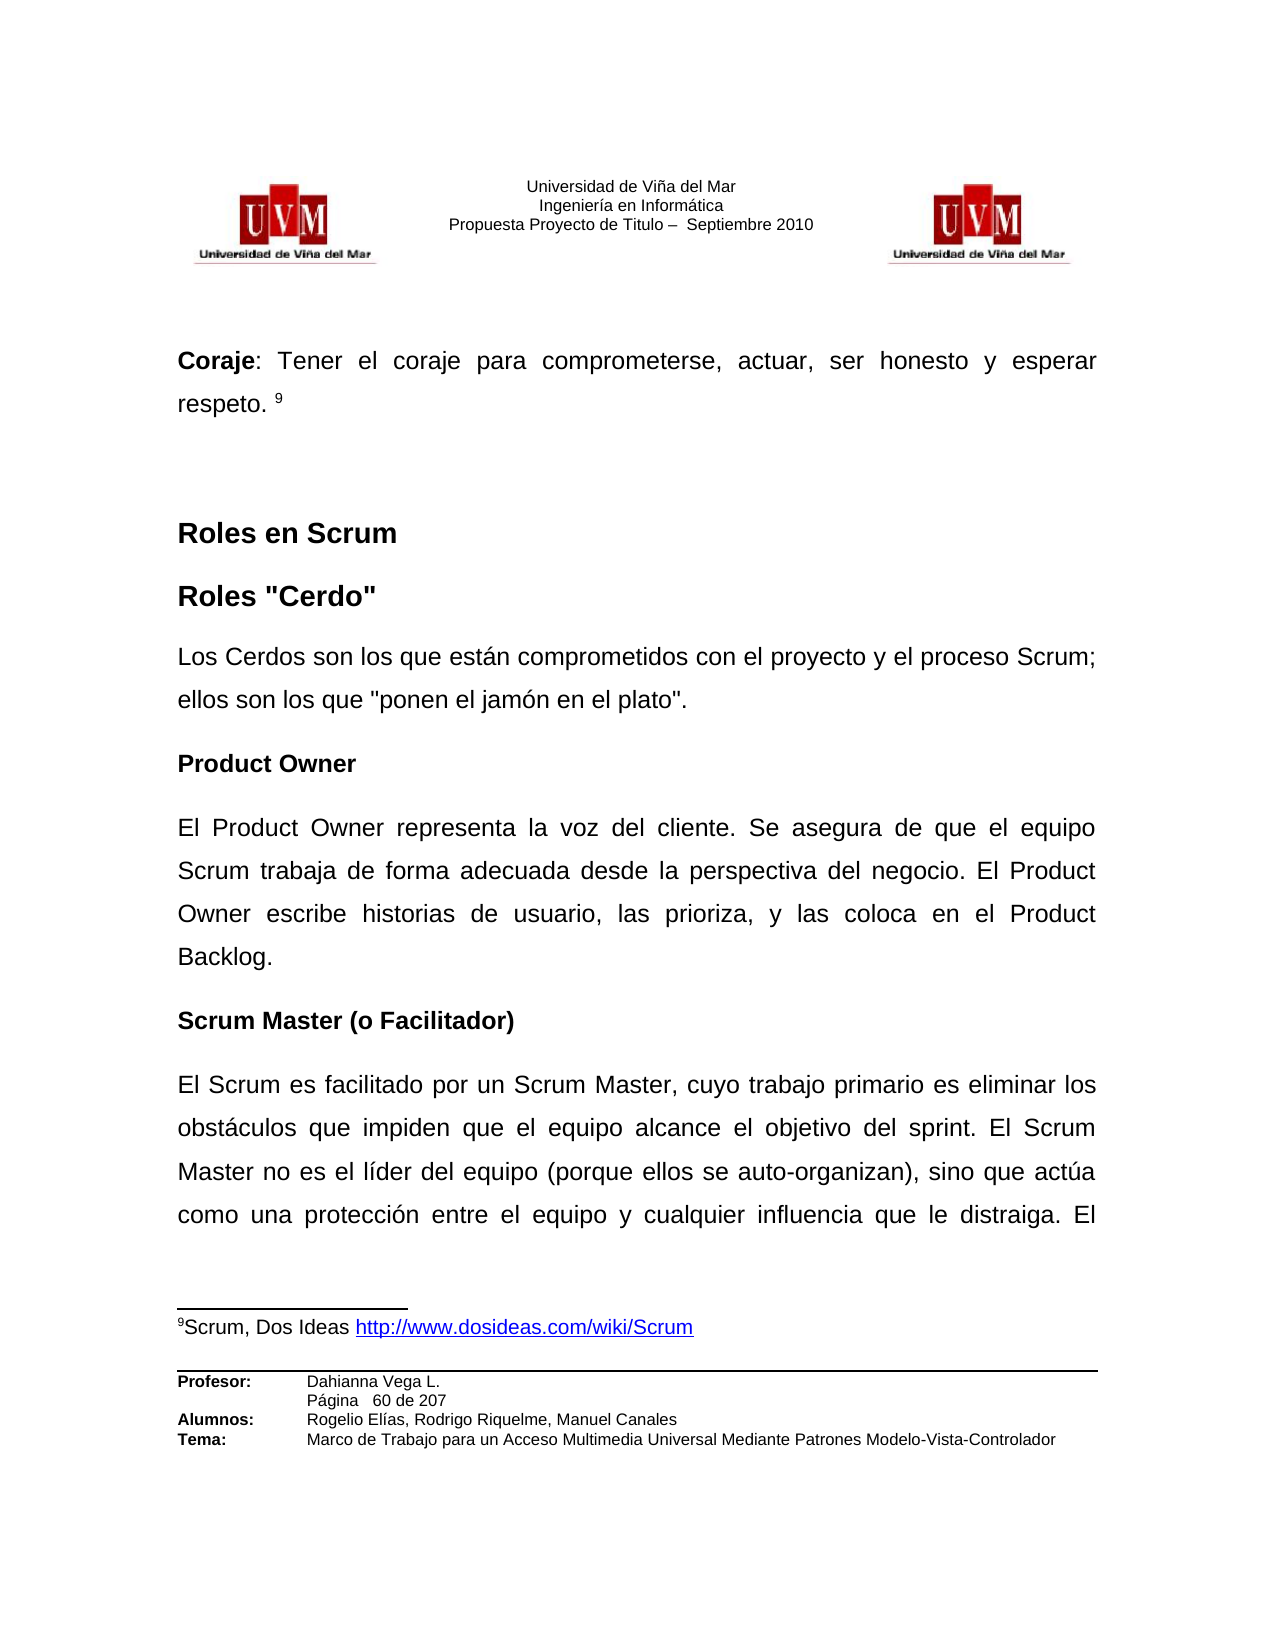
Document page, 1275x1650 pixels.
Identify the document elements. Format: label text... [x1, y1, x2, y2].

text Coraje: Tener el coraje para comprometerse, actuar, ser honesto y esperar respeto. [177, 346, 1098, 418]
text Scrum Master (o Facilitador) [177, 1006, 1098, 1035]
subtitle Roles "Cerdo" [177, 579, 1098, 613]
picture [177, 176, 390, 267]
subtitle Roles en Scrum [177, 516, 1098, 550]
picture [871, 176, 1084, 267]
text Los Cerdos son los que están comprometidos con el proyecto y el proceso Scrum; ellos son los que "ponen el jamón en el plato". [177, 642, 1098, 714]
text Product Owner [177, 749, 1098, 778]
text El Product Owner representa la voz del cliente. Se asegura de que el equipo Scrum trabaja de forma adecuada desde la perspectiva del negocio. El Product Owner escribe historias de usuario, las prioriza, y las coloca en el Product Backlog. [177, 813, 1098, 971]
